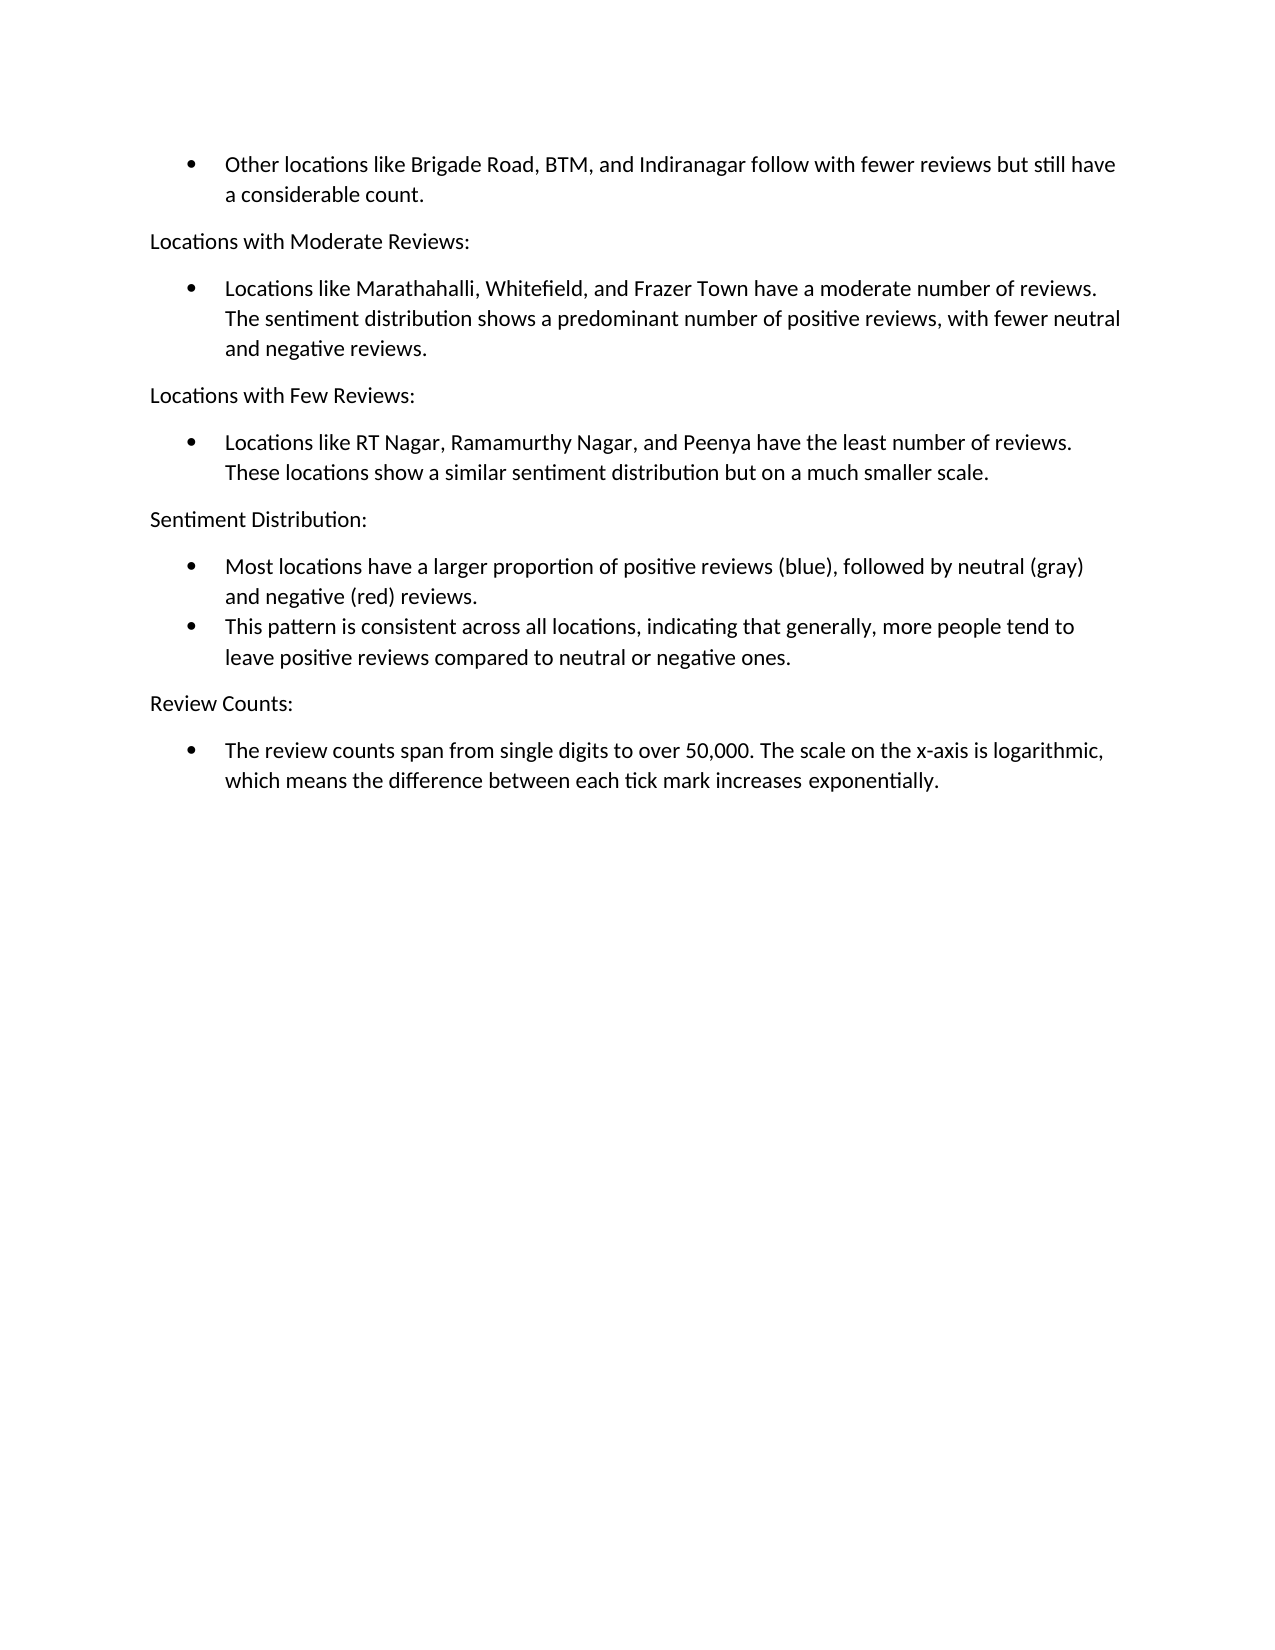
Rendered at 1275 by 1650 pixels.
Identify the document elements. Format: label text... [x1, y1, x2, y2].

list This pattern is consistent across all locations, indicating that generally, more people tend to leave positive reviews compared to neutral or negative ones. [187, 612, 1125, 671]
text Locations with Few Reviews: [150, 381, 1125, 409]
list Locations like RT Nagar, Ramamurthy Nagar, and Peenya have the least number of reviews. These locations show a similar sentiment distribution but on a much smaller scale. [187, 428, 1125, 486]
list Other locations like Brigade Road, BTM, and Indiranagar follow with fewer reviews but still have a considerable count. [187, 150, 1125, 208]
list Locations like Marathahalli, Whitefield, and Frazer Town have a moderate number of reviews. The sentiment distribution shows a predominant number of positive reviews, with fewer neutral and negative reviews. [187, 274, 1125, 362]
text Sentiment Distribution: [150, 505, 1125, 533]
text Review Counts: [150, 689, 1125, 718]
list The review counts span from single digits to over 50,000. The scale on the x-axis is logarithmic, which means the difference between each tick mark increases exponentially. [187, 736, 1125, 795]
list Most locations have a larger proportion of positive reviews (blue), followed by neutral (gray) and negative (red) reviews. [187, 552, 1125, 610]
text Locations with Moderate Reviews: [150, 227, 1125, 255]
